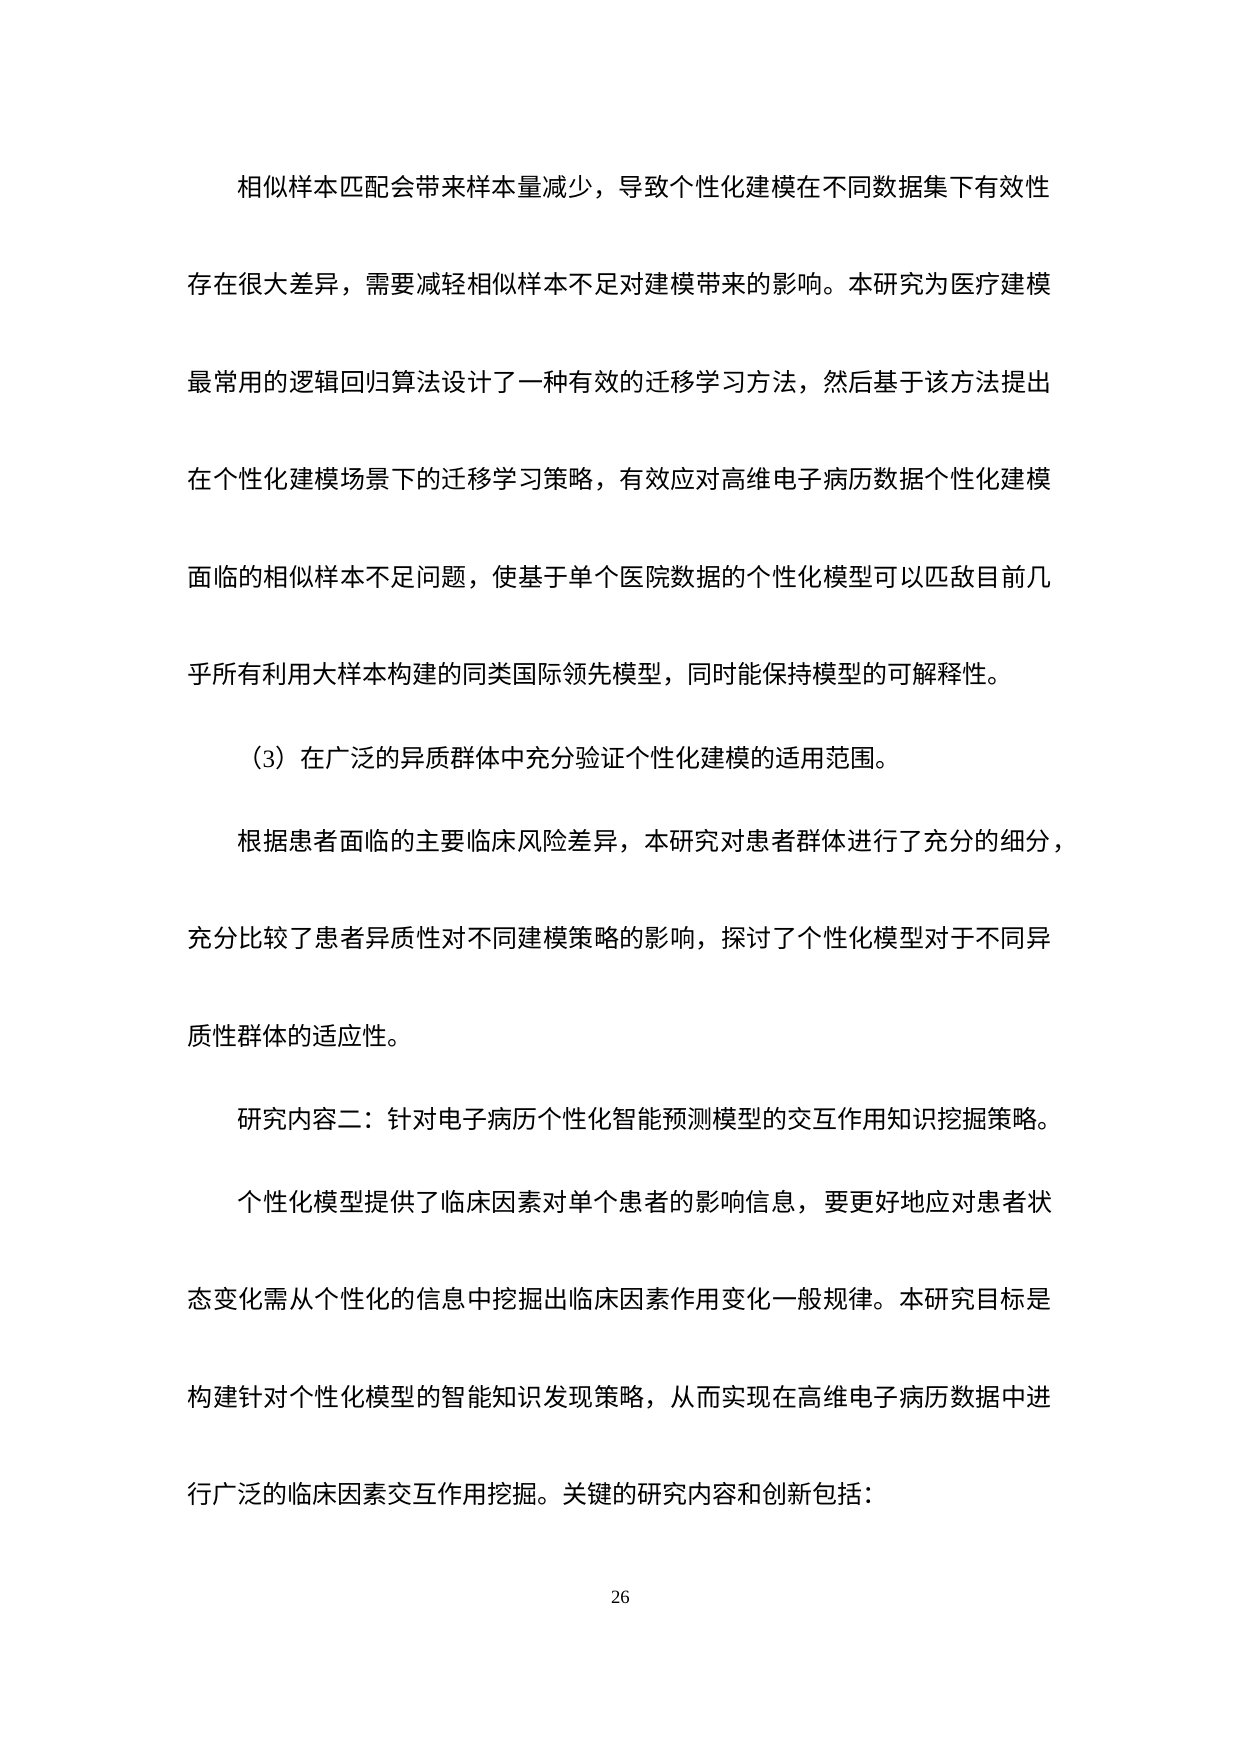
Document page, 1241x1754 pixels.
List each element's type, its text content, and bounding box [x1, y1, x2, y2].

text 相似样本匹配会带来样本量减少，导致个性化建模在不同数据集下有效性存在很大差异，需要减轻相似样本不足对建模带来的影响。本研究为医疗建模最常用的逻辑回归算法设计了一种有效的迁移学习方法，然后基于该方法提出在个性化建模场景下的迁移学习策略，有效应对高维电子病历数据个性化建模面临的相似样本不足问题，使基于单个医院数据的个性化模型可以匹敌目前几乎所有利用大样本构建的同类国际领先模型，同时能保持模型的可解释性。 [187, 153, 1053, 706]
text 根据患者面临的主要临床风险差异，本研究对患者群体进行了充分的细分，充分比较了患者异质性对不同建模策略的影响，探讨了个性化模型对于不同异质性群体的适应性。 [187, 807, 1053, 1067]
text 个性化模型提供了临床因素对单个患者的影响信息，要更好地应对患者状态变化需从个性化的信息中挖掘出临床因素作用变化一般规律。本研究目标是构建针对个性化模型的智能知识发现策略，从而实现在高维电子病历数据中进行广泛的临床因素交互作用挖掘。关键的研究内容和创新包括： [187, 1168, 1053, 1526]
text 研究内容二：针对电子病历个性化智能预测模型的交互作用知识挖掘策略。 [187, 1085, 1053, 1150]
text （3）在广泛的异质群体中充分验证个性化建模的适用范围。 [187, 724, 1053, 789]
